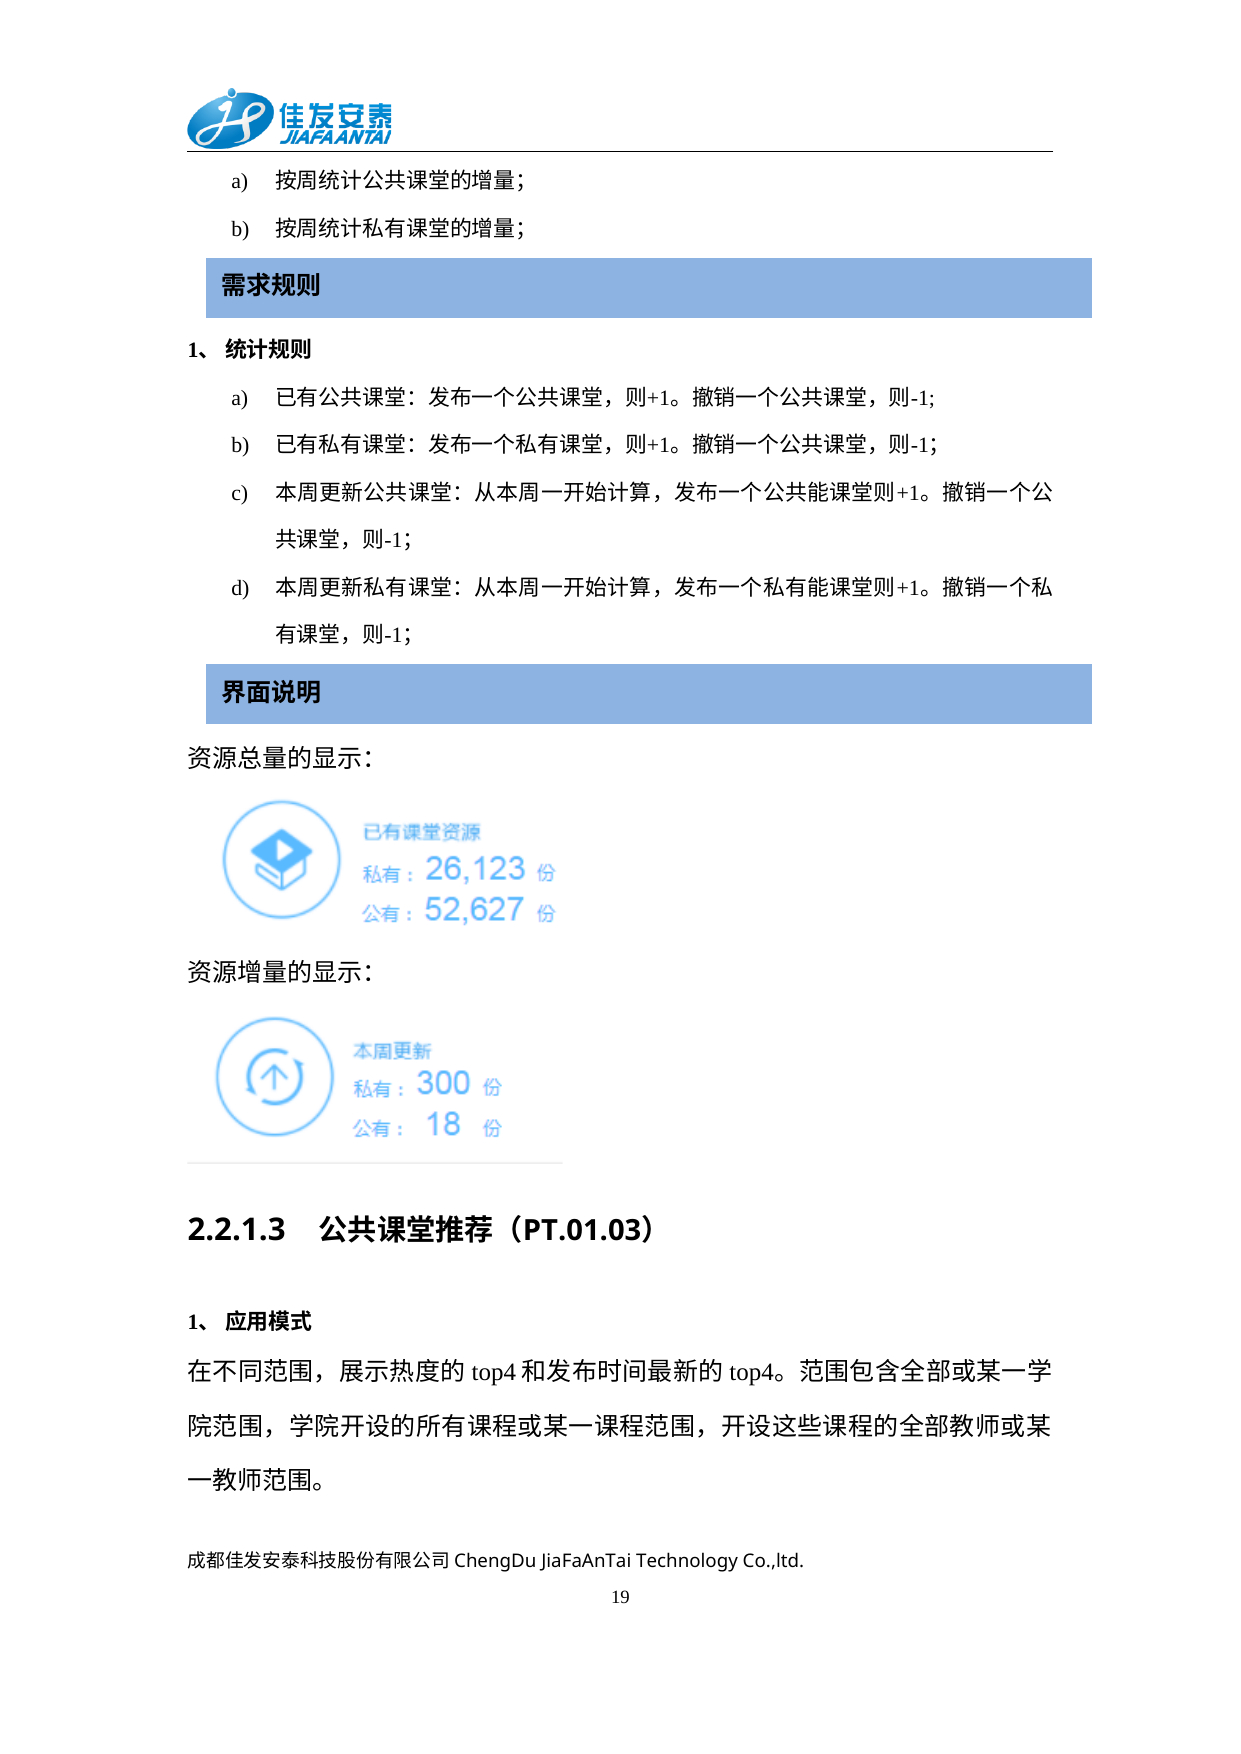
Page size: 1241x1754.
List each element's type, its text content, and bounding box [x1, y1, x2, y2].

subtitle 公共课堂推荐（PT.01.03） [187, 1207, 1053, 1250]
list 按周统计私有课堂的增量； [231, 211, 1053, 242]
list 已有公共课堂：发布一个公共课堂，则+1。撤销一个公共课堂，则-1; [231, 379, 1053, 411]
list 本周更新私有课堂：从本周一开始计算，发布一个私有能课堂则+1。撤销一个私有课堂，则-1； [231, 569, 1053, 649]
text 资源总量的显示： [187, 739, 1053, 775]
picture [187, 1006, 563, 1164]
list 统计规则 [187, 332, 1053, 364]
text 资源增量的显示： [187, 952, 1053, 988]
text 在不同范围，展示热度的top4和发布时间最新的top4。范围包含全部或某一学院范围，学院开设的所有课程或某一课程范围，开设这些课程的全部教师或某一教师范围。 [187, 1352, 1053, 1497]
list 应用模式 [187, 1304, 1053, 1336]
list 本周更新公共课堂：从本周一开始计算，发布一个公共能课堂则+1。撤销一个公共课堂，则-1； [231, 474, 1053, 554]
picture [187, 88, 392, 149]
list 按周统计公共课堂的增量； [231, 163, 1053, 195]
picture [187, 793, 605, 938]
list 已有私有课堂：发布一个私有课堂，则+1。撤销一个公共课堂，则-1； [231, 427, 1053, 459]
